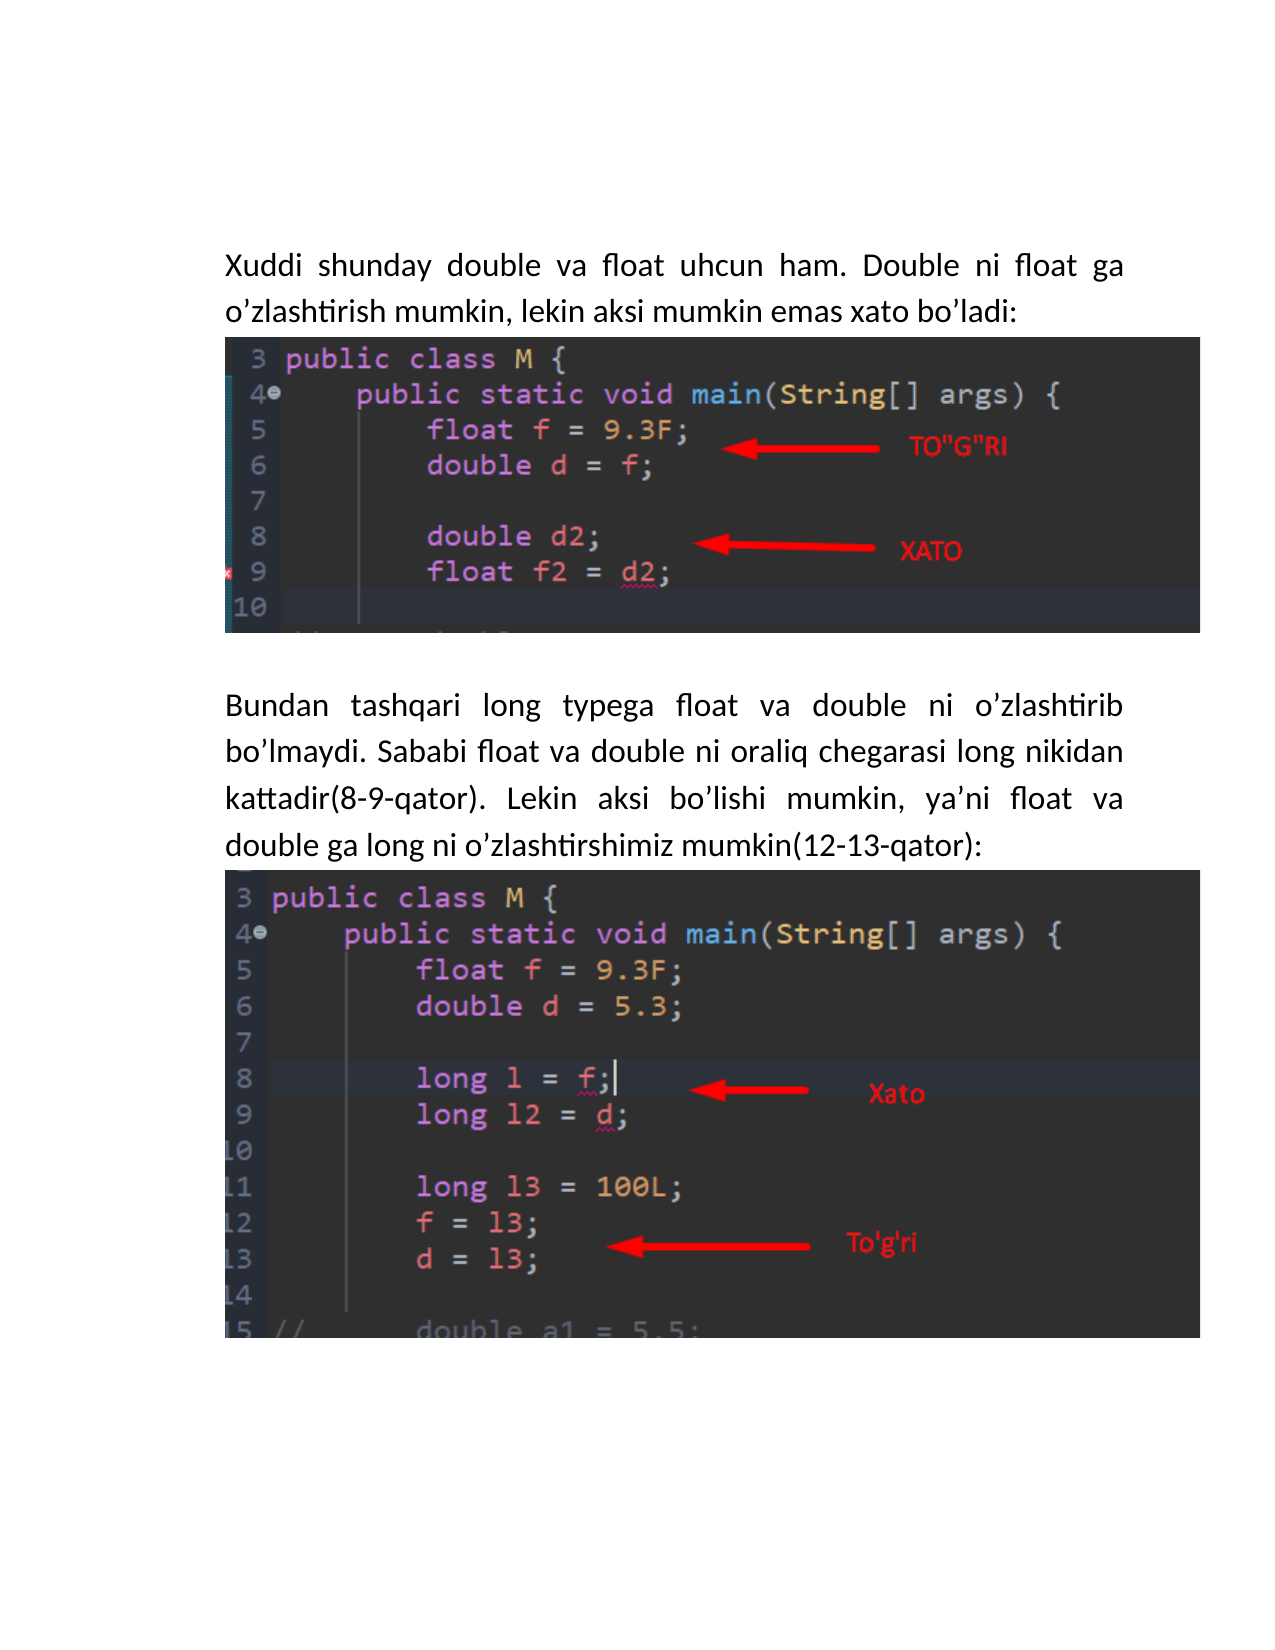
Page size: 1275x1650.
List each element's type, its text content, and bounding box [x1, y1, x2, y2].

picture [225, 870, 1200, 1338]
picture [225, 337, 1200, 633]
list Bundan tashqari long typega float va double ni o’zlashtirib bo’lmaydi. Sababi float va double ni oraliq chegarasi long nikidan kattadir(8-9-qator). Lekin aksi bo’lishi mumkin, ya’ni float va double ga long ni o’zlashtirshimiz mumkin(12-13-qator): [225, 684, 1125, 865]
list Xuddi shunday double va float uhcun ham. Double ni float ga o’zlashtirish mumkin, lekin aksi mumkin emas xato bo’ladi: [225, 243, 1125, 331]
